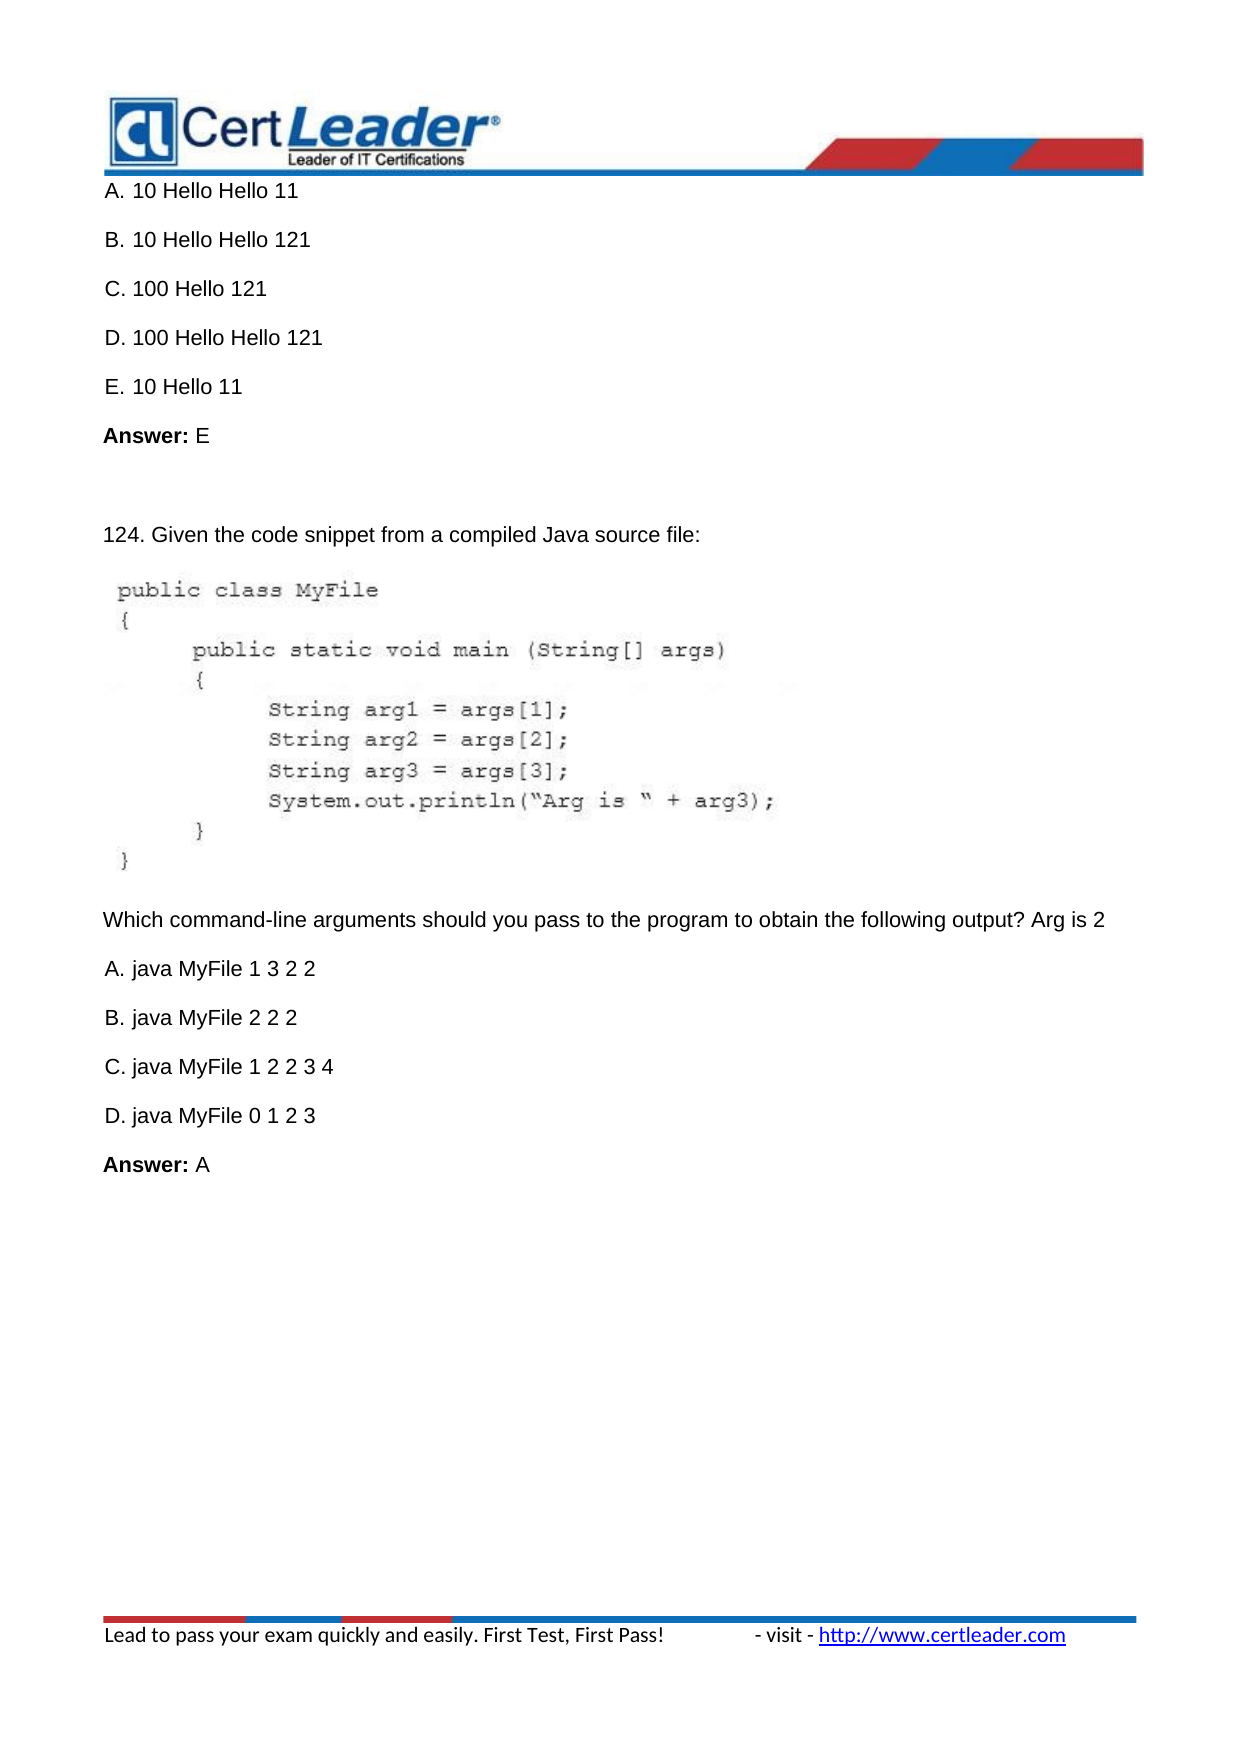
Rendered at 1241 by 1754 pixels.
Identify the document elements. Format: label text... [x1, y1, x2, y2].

list 10 Hello Hello 121 [104, 227, 1136, 252]
text Which command-line arguments should you pass to the program to obtain the following output? Arg is 2 [103, 907, 1136, 932]
list java MyFile 2 2 2 [104, 1005, 1136, 1030]
list java MyFile 1 2 2 3 4 [104, 1054, 1136, 1079]
subtitle Answer: A [103, 1152, 1136, 1177]
subtitle Answer: E [103, 423, 1136, 448]
text 124. Given the code snippet from a compiled Java source file: [103, 522, 1136, 547]
list 100 Hello 121 [104, 276, 1136, 301]
list java MyFile 1 3 2 2 [104, 956, 1136, 981]
list 10 Hello 11 [104, 374, 1136, 399]
picture [103, 1616, 1137, 1623]
picture [104, 90, 1144, 176]
list 10 Hello Hello 11 [104, 178, 1136, 203]
list 100 Hello Hello 121 [104, 325, 1136, 350]
picture [104, 570, 843, 889]
list java MyFile 0 1 2 3 [104, 1103, 1136, 1128]
